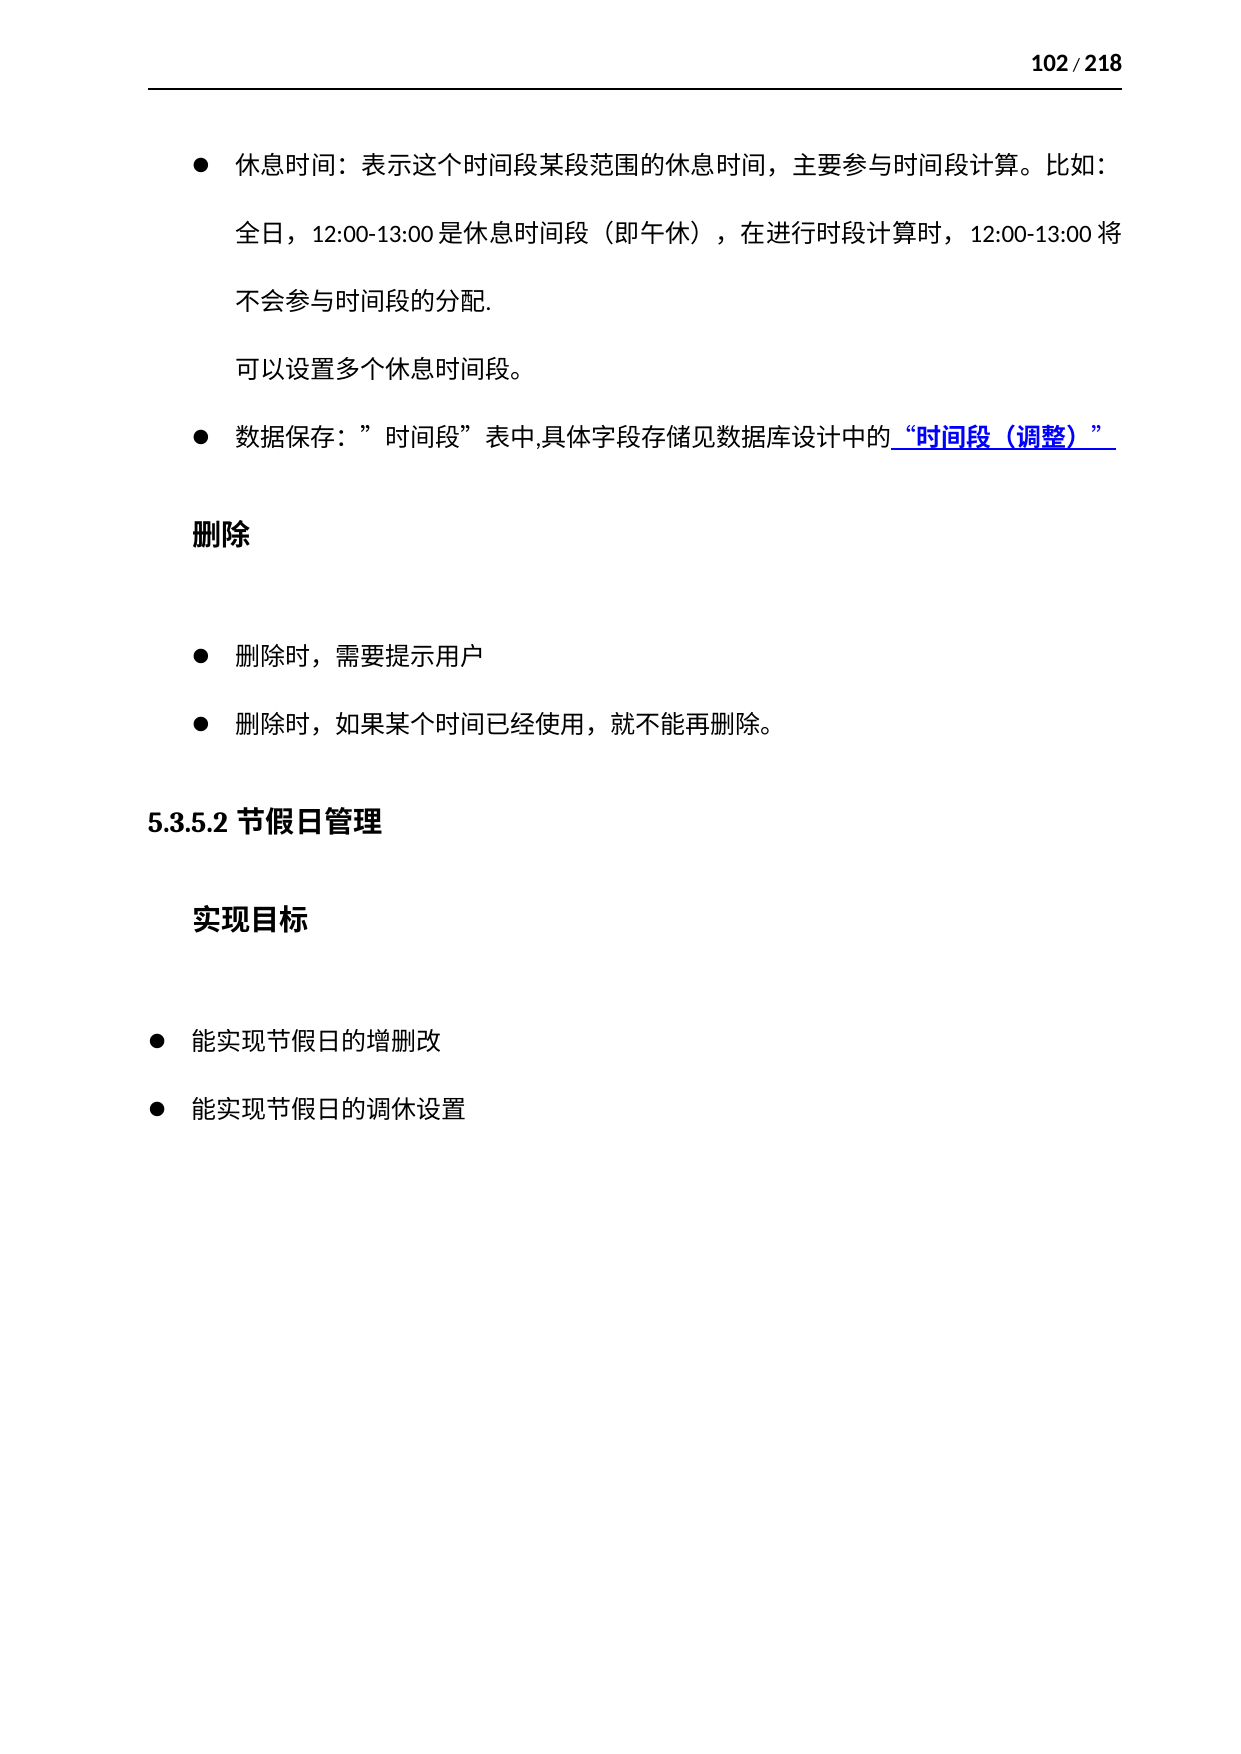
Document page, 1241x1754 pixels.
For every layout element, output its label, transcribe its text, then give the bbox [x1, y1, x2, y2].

subtitle 删除 [192, 499, 1122, 567]
list 休息时间：表示这个时间段某段范围的休息时间，主要参与时间段计算。比如：全日，12:00-13:00是休息时间段（即午休），在进行时段计算时，12:00-13:00将不会参与时间段的分配. [191, 130, 1122, 334]
subtitle 实现目标 [192, 883, 1122, 951]
list 能实现节假日的增删改 [148, 1005, 1122, 1073]
list 删除时，如果某个时间已经使用，就不能再删除。 [191, 688, 1122, 756]
subtitle 节假日管理 [148, 785, 1122, 853]
list 可以设置多个休息时间段。 [235, 334, 1122, 402]
list 删除时，需要提示用户 [191, 620, 1122, 688]
list 能实现节假日的调休设置 [148, 1073, 1122, 1141]
list 数据保存：”时间段”表中,具体字段存储见数据库设计中的“时间段（调整）” [191, 402, 1122, 469]
